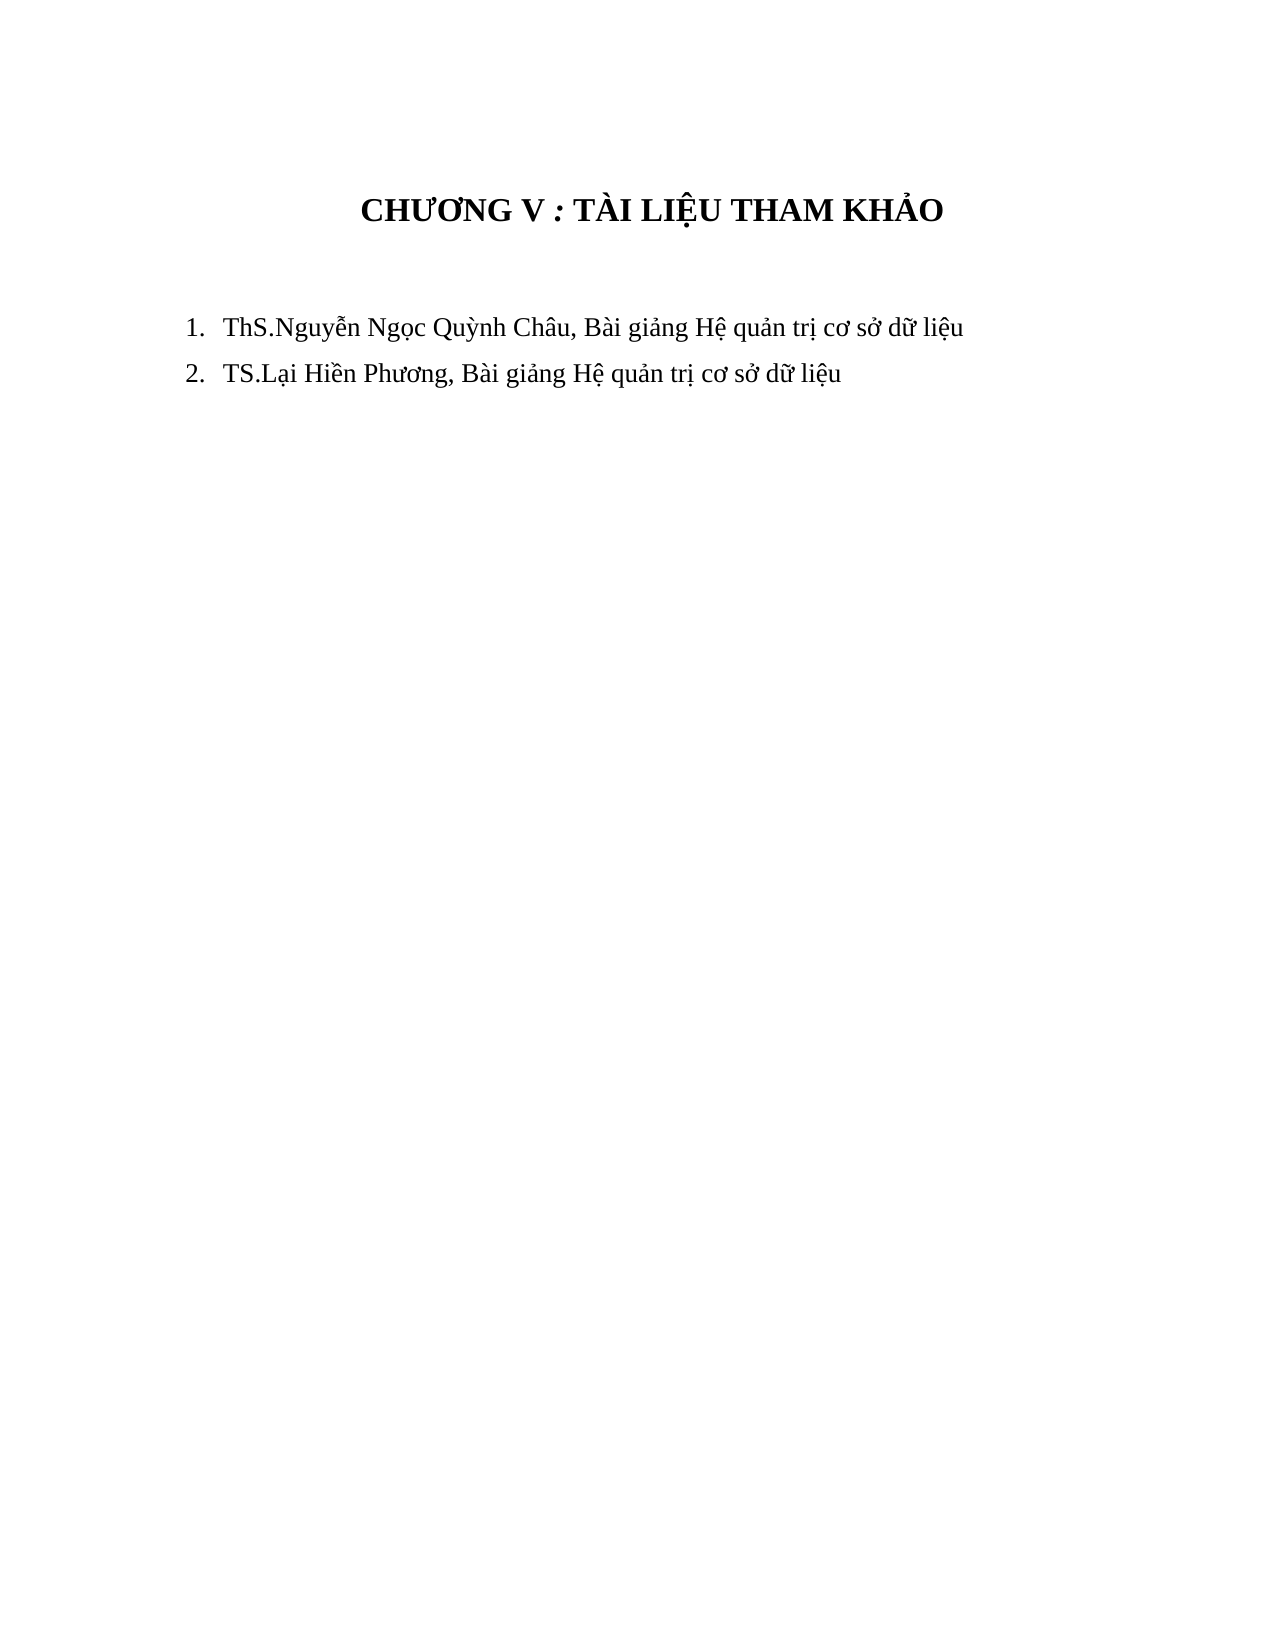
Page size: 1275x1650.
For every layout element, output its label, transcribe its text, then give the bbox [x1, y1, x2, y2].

subtitle CHƯƠNG V : TÀI LIỆU THAM KHẢO [148, 190, 1157, 228]
list TS.Lại Hiền Phương, Bài giảng Hệ quản trị cơ sở dữ liệu [185, 357, 1157, 388]
list ThS.Nguyễn Ngọc Quỳnh Châu, Bài giảng Hệ quản trị cơ sở dữ liệu [185, 311, 1157, 342]
